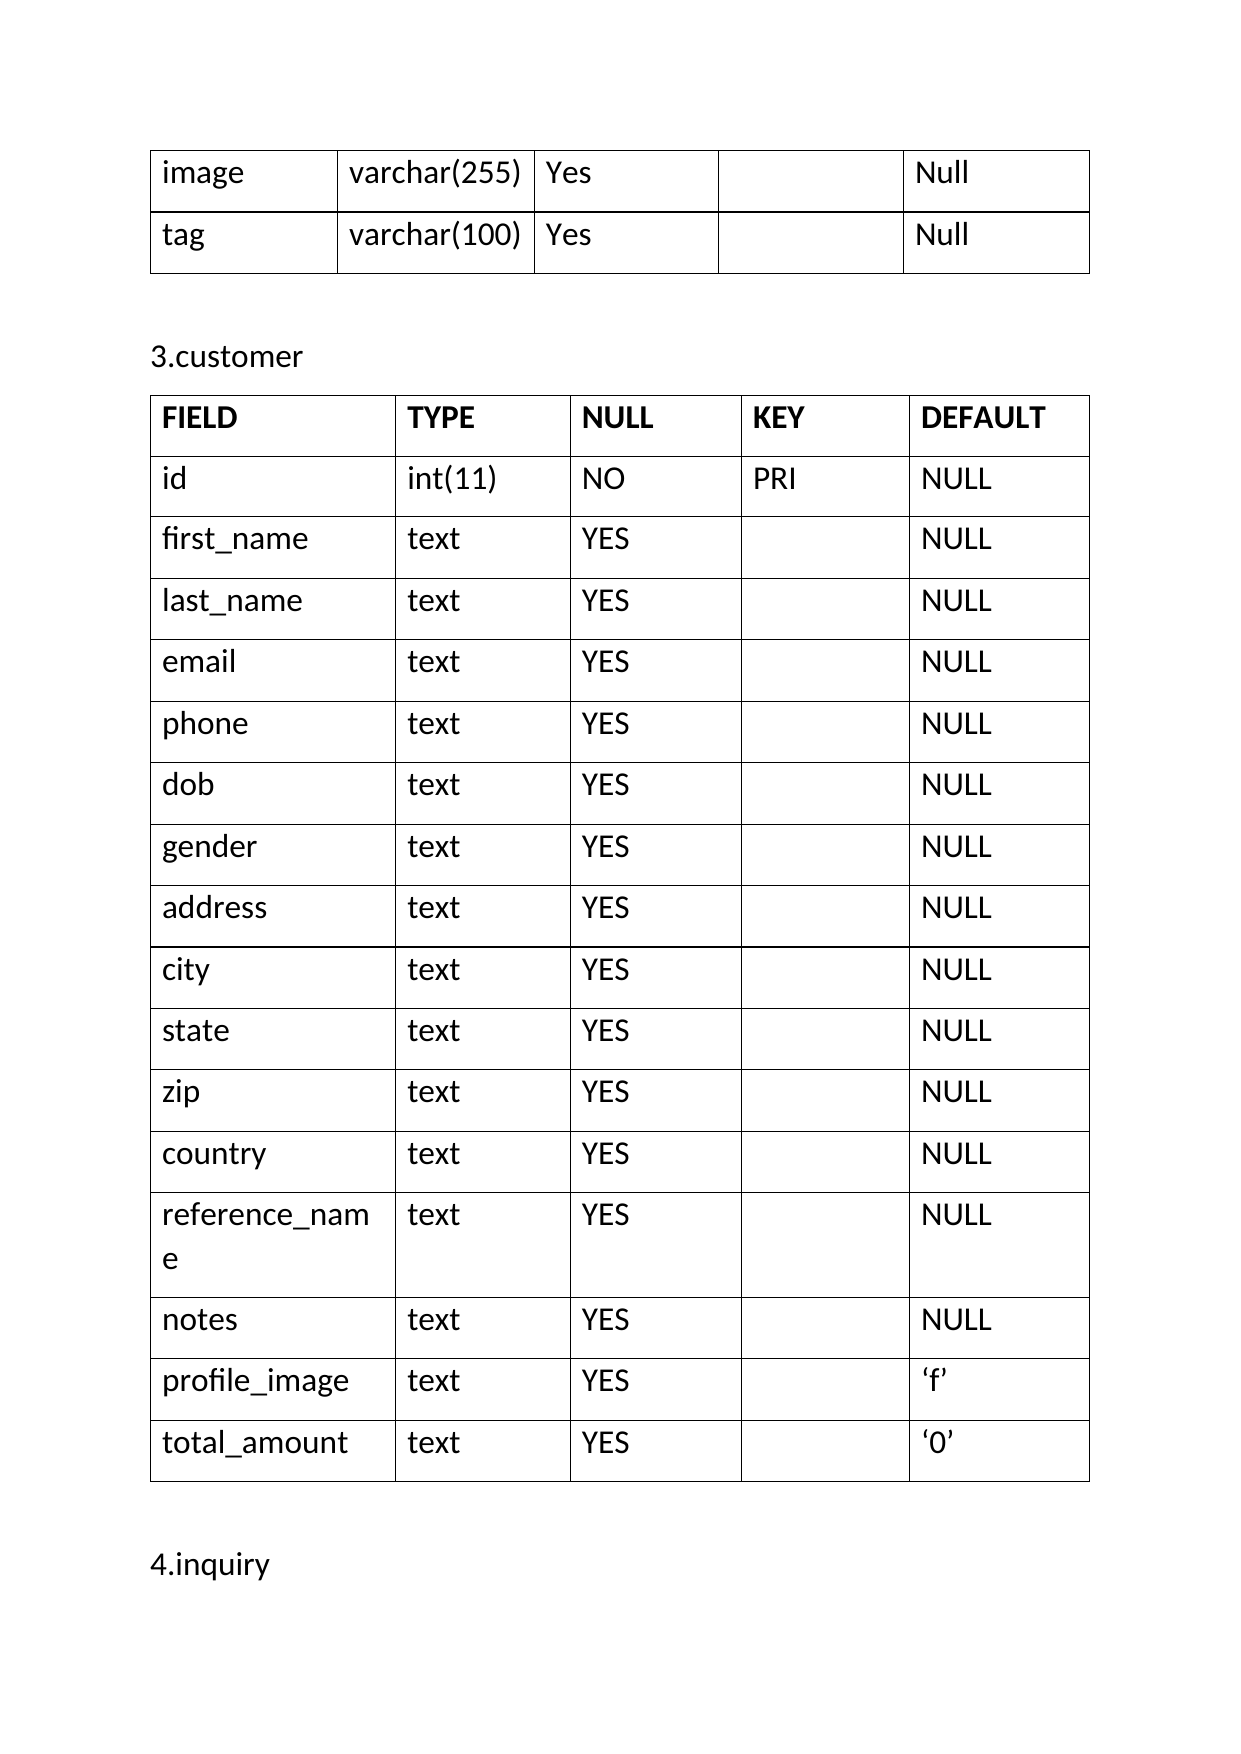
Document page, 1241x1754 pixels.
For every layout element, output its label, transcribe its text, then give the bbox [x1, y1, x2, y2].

table_cell [742, 1132, 909, 1192]
table_cell first_name [151, 517, 395, 578]
table_cell NULL [910, 579, 1089, 639]
table_cell YES [571, 1298, 741, 1358]
table_cell [742, 763, 909, 823]
table_cell YES [571, 640, 741, 701]
table_cell text [396, 702, 570, 762]
table_cell NULL [910, 948, 1089, 1008]
table_cell Yes [535, 151, 718, 211]
table_header TYPE [396, 396, 570, 456]
table_cell text [396, 1009, 570, 1069]
table_cell city [151, 948, 395, 1008]
table_cell YES [571, 948, 741, 1008]
table_cell text [396, 640, 570, 701]
table_cell text [396, 948, 570, 1008]
table_cell NULL [910, 457, 1089, 516]
table_header NULL [571, 396, 741, 456]
table_header FIELD [151, 396, 395, 456]
table_cell text [396, 1193, 570, 1297]
table_cell state [151, 1009, 395, 1069]
table_cell ‘0’ [910, 1421, 1089, 1481]
table_cell [719, 151, 903, 211]
table_cell tag [151, 213, 337, 273]
table_cell [742, 579, 909, 639]
table_cell NULL [910, 1298, 1089, 1358]
table_cell address [151, 886, 395, 946]
table_cell varchar(100) [338, 213, 534, 273]
table_cell [742, 948, 909, 1008]
table_header DEFAULT [910, 396, 1089, 456]
table_cell notes [151, 1298, 395, 1358]
table_cell YES [571, 825, 741, 885]
table_cell [742, 640, 909, 701]
table_cell [742, 702, 909, 762]
table_cell [742, 1421, 909, 1481]
text 3.customer [150, 334, 1090, 375]
table_cell email [151, 640, 395, 701]
table_cell YES [571, 702, 741, 762]
table_cell [742, 1359, 909, 1420]
table_cell text [396, 579, 570, 639]
table_cell NULL [910, 763, 1089, 823]
table_cell YES [571, 1359, 741, 1420]
table_cell ‘f’ [910, 1359, 1089, 1420]
table_cell phone [151, 702, 395, 762]
table_cell varchar(255) [338, 151, 534, 211]
table_cell NULL [910, 1070, 1089, 1131]
table_cell [719, 213, 903, 273]
table_cell YES [571, 1009, 741, 1069]
table_cell PRI [742, 457, 909, 516]
table_cell YES [571, 1132, 741, 1192]
table_cell id [151, 457, 395, 516]
table_header KEY [742, 396, 909, 456]
table_cell NULL [910, 517, 1089, 578]
table_cell YES [571, 763, 741, 823]
table_cell NULL [910, 1193, 1089, 1297]
table_cell YES [571, 579, 741, 639]
table_cell NULL [910, 702, 1089, 762]
table_cell profile_image [151, 1359, 395, 1420]
table_cell text [396, 825, 570, 885]
table_cell Null [904, 151, 1089, 211]
table_cell country [151, 1132, 395, 1192]
table_cell total_amount [151, 1421, 395, 1481]
table_cell [742, 1298, 909, 1358]
table_cell YES [571, 886, 741, 946]
table_cell zip [151, 1070, 395, 1131]
table_cell reference_name [151, 1193, 395, 1297]
table_cell [742, 517, 909, 578]
table_cell text [396, 1070, 570, 1131]
table_cell text [396, 1359, 570, 1420]
table_cell image [151, 151, 337, 211]
table_cell dob [151, 763, 395, 823]
table_cell text [396, 1132, 570, 1192]
table_cell text [396, 517, 570, 578]
table_cell text [396, 886, 570, 946]
table_cell NULL [910, 886, 1089, 946]
table_cell text [396, 1298, 570, 1358]
text 4.inquiry [150, 1543, 1090, 1583]
table_cell NULL [910, 1009, 1089, 1069]
table_cell text [396, 763, 570, 823]
table_cell [742, 1193, 909, 1297]
table_cell [742, 886, 909, 946]
table_cell YES [571, 517, 741, 578]
table_cell YES [571, 1193, 741, 1297]
table_cell [742, 825, 909, 885]
table_cell YES [571, 1421, 741, 1481]
table_cell NULL [910, 1132, 1089, 1192]
table_cell NULL [910, 640, 1089, 701]
table_cell int(11) [396, 457, 570, 516]
table_cell Null [904, 213, 1089, 273]
table_cell [742, 1070, 909, 1131]
table_cell last_name [151, 579, 395, 639]
table_cell gender [151, 825, 395, 885]
table_cell NULL [910, 825, 1089, 885]
table_cell text [396, 1421, 570, 1481]
table_cell [742, 1009, 909, 1069]
table_cell YES [571, 1070, 741, 1131]
table_cell NO [571, 457, 741, 516]
table_cell Yes [535, 213, 718, 273]
